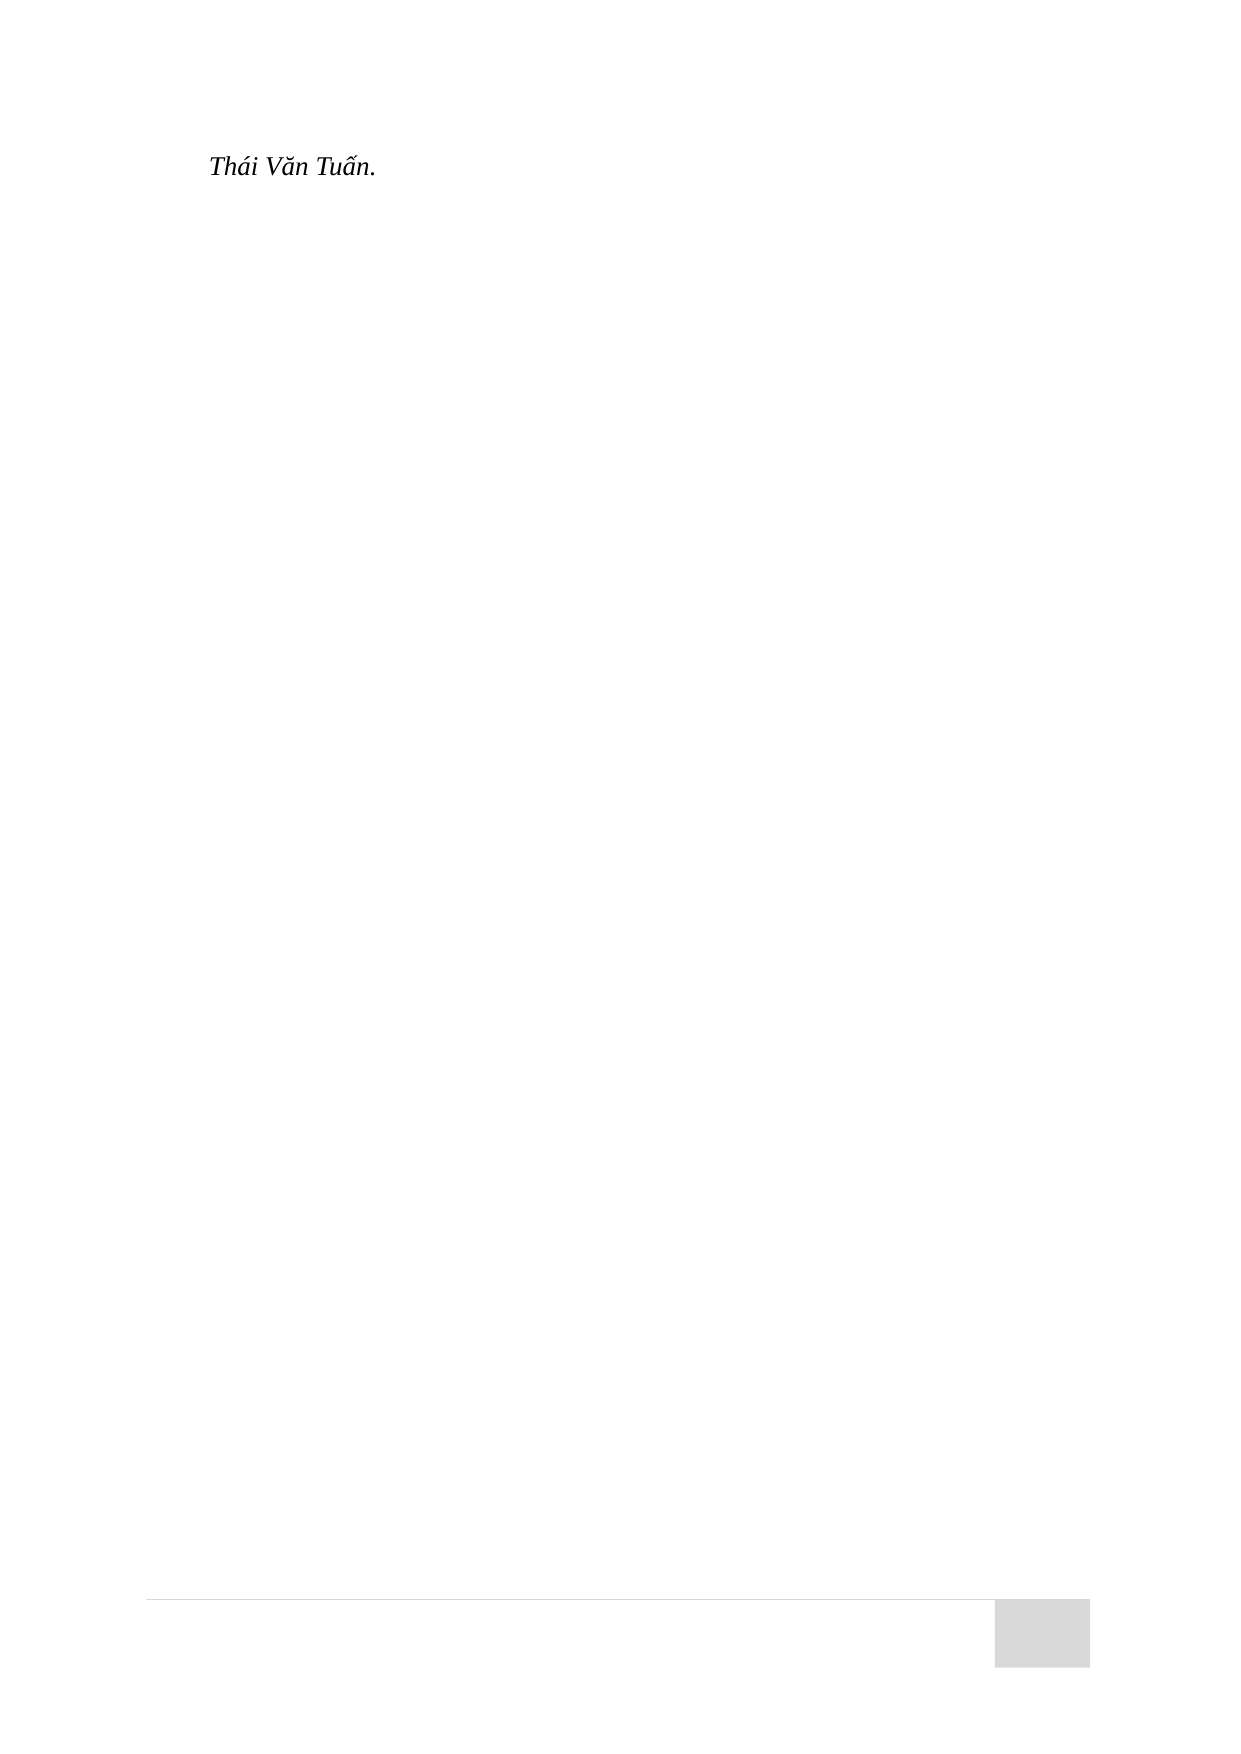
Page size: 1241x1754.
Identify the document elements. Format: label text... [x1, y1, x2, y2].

text Thái Văn Tuấn. [150, 150, 1090, 181]
